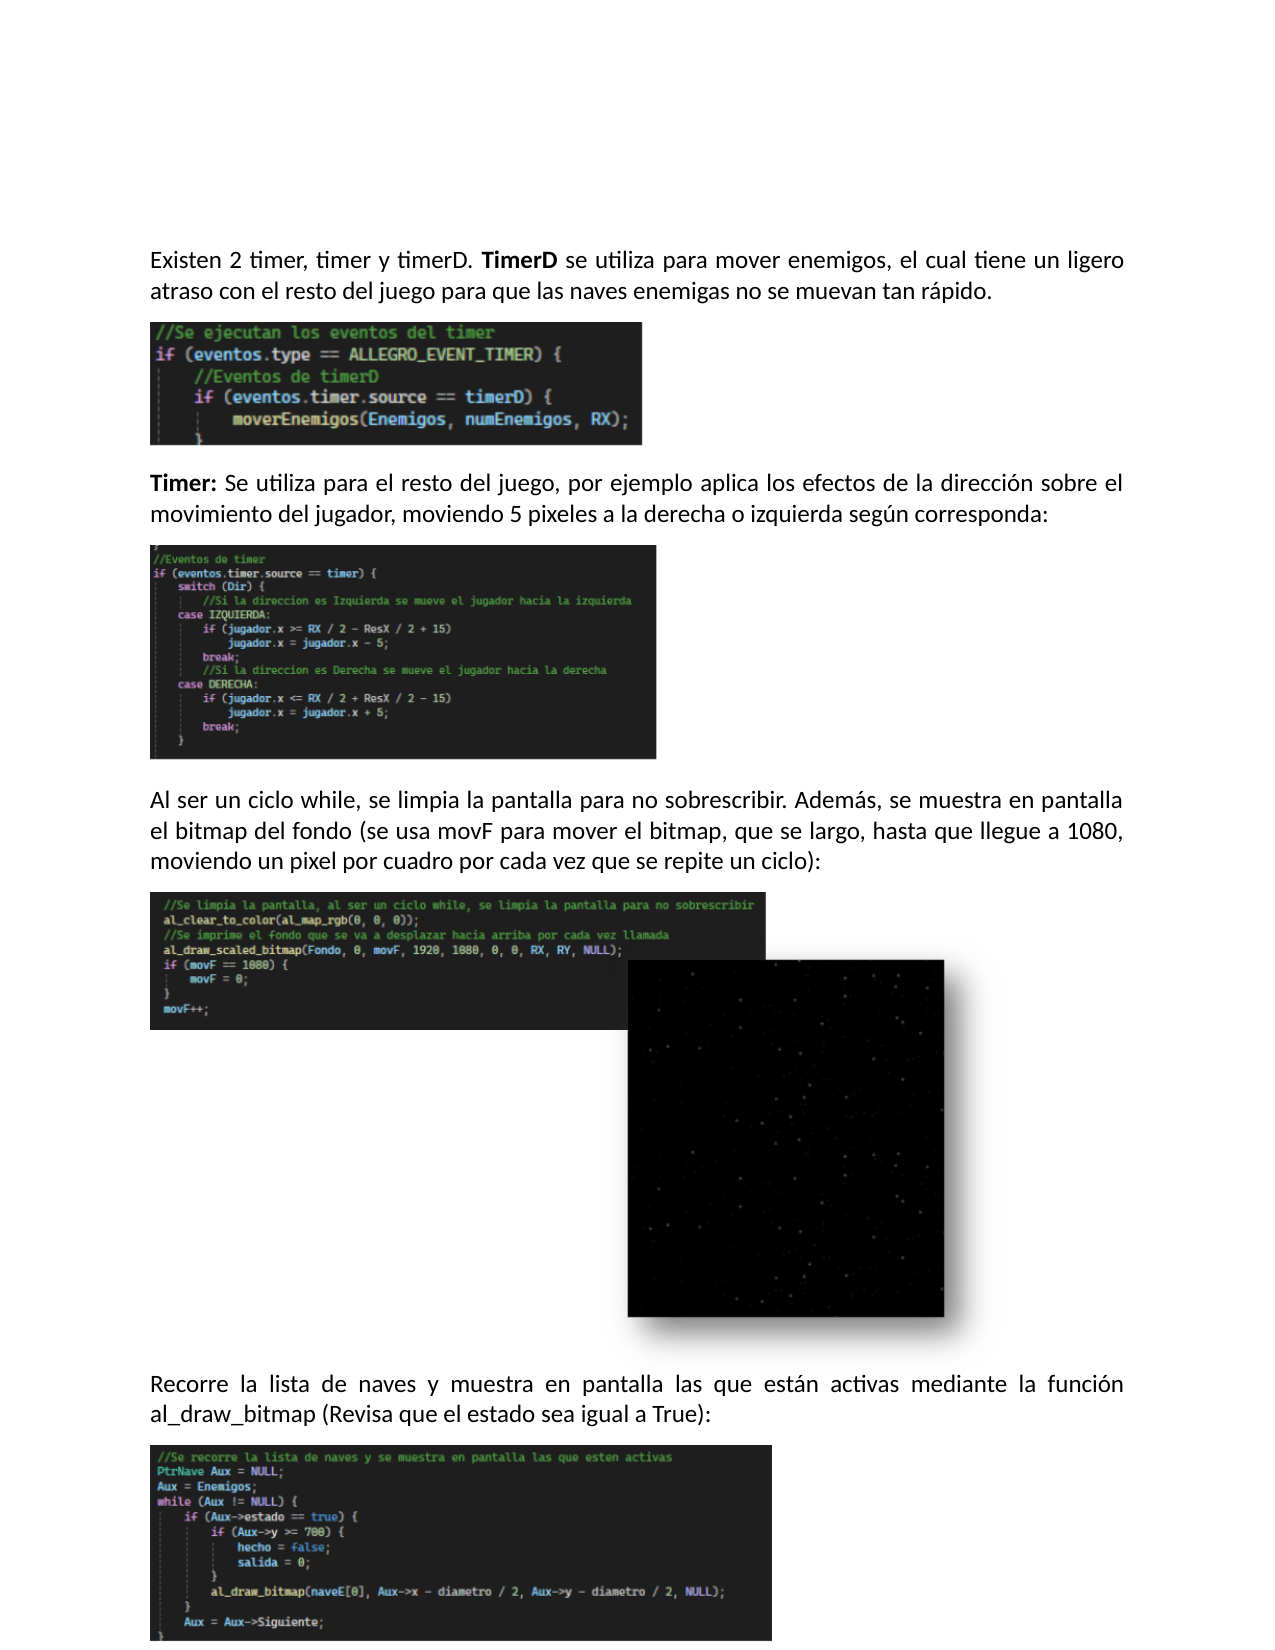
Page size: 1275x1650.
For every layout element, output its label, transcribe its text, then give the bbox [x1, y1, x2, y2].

picture [150, 1445, 772, 1643]
text Timer: Se utiliza para el resto del juego, por ejemplo aplica los efectos de la dirección sobre el movimiento del jugador, moviendo 5 pixeles a la derecha o izquierda según corresponda: [150, 467, 1125, 528]
text Existen 2 timer, timer y timerD. TimerD se utiliza para mover enemigos, el cual tiene un ligero atraso con el resto del juego para que las naves enemigas no se muevan tan rápido. [150, 244, 1125, 305]
picture [150, 545, 657, 761]
text Al ser un ciclo while, se limpia la pantalla para no sobrescribir. Además, se muestra en pantalla el bitmap del fondo (se usa movF para mover el bitmap, que se largo, hasta que llegue a 1080, moviendo un pixel por cuadro por cada vez que se repite un ciclo): [150, 784, 1125, 876]
picture [150, 322, 644, 447]
text Recorre la lista de naves y muestra en pantalla las que están activas mediante la función al_draw_bitmap (Revisa que el estado sea igual a True): [150, 1368, 1125, 1429]
picture [150, 892, 1004, 1377]
